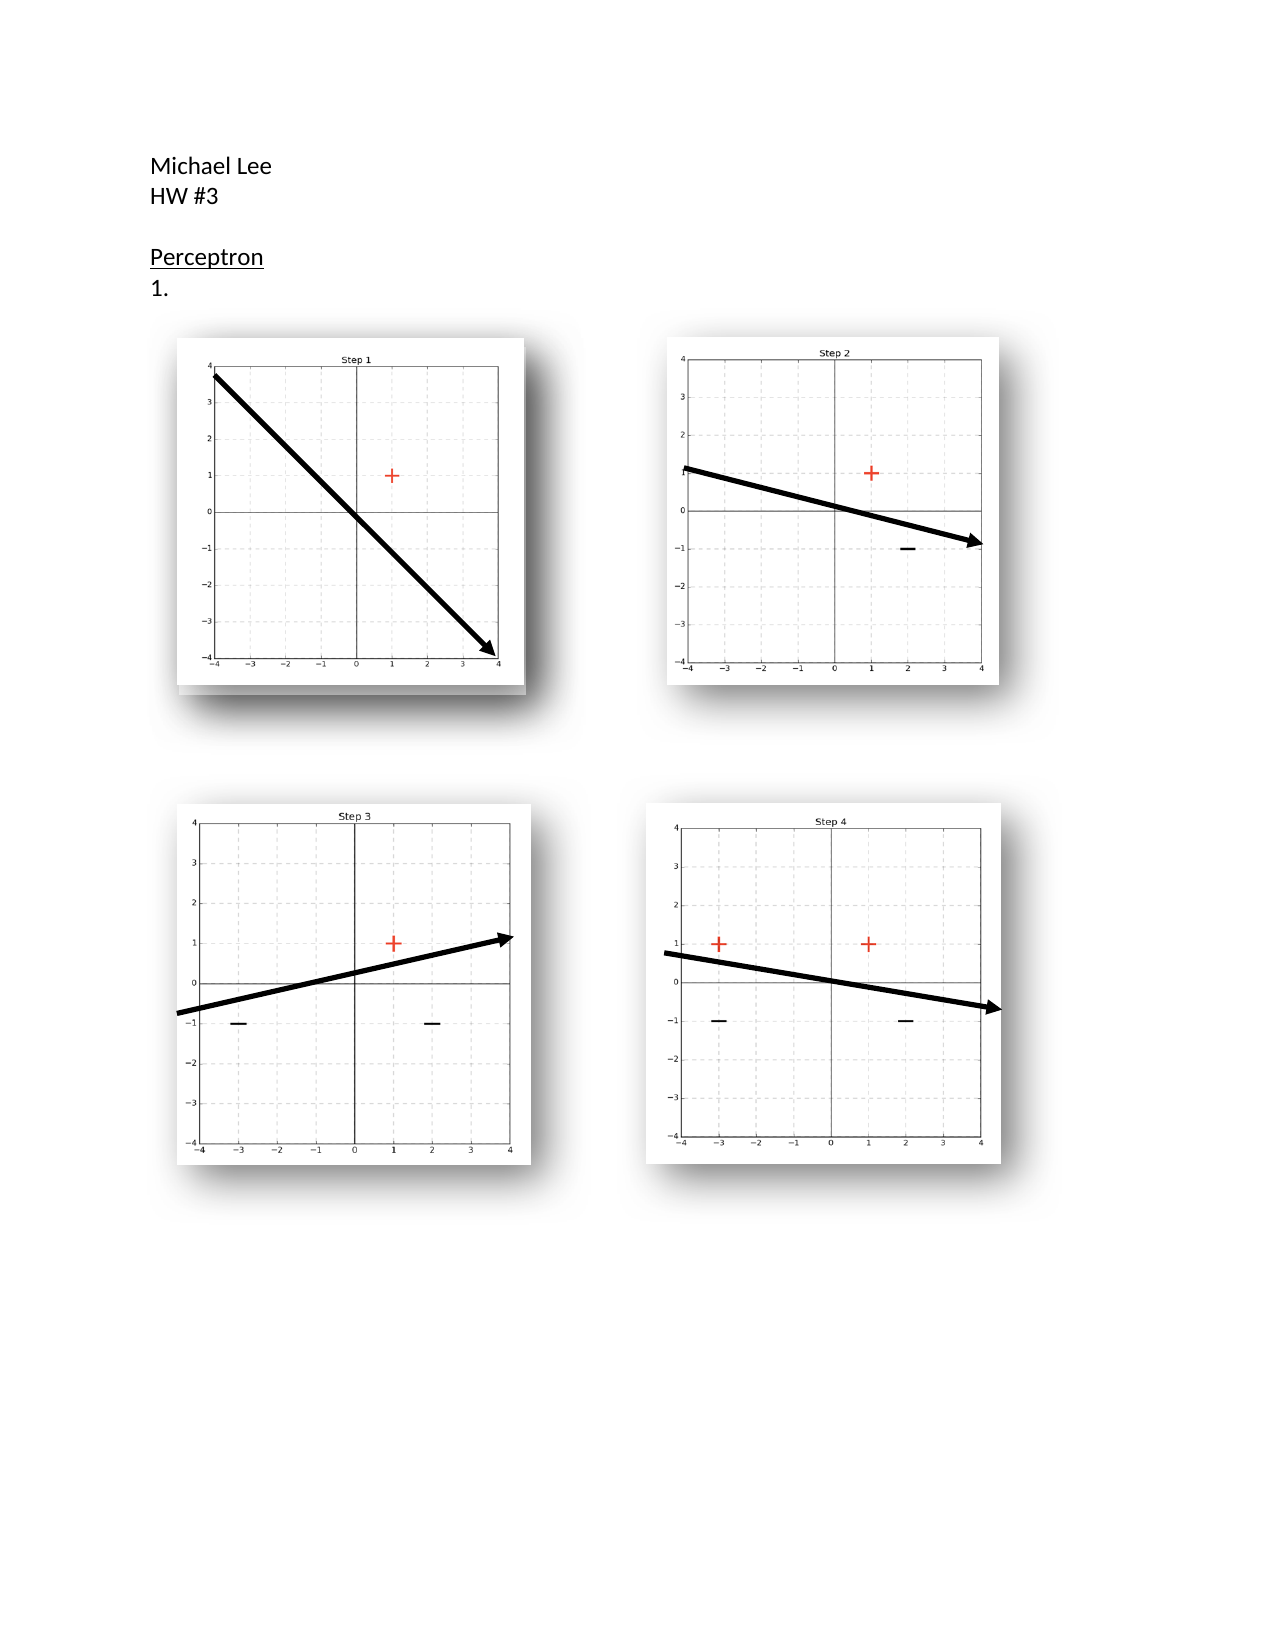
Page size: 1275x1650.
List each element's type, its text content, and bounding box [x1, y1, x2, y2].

text Perceptron [150, 242, 1125, 272]
text HW #3 [150, 181, 1125, 211]
picture [177, 804, 531, 1165]
text Michael Lee [150, 150, 1125, 181]
picture [177, 338, 526, 695]
picture [646, 803, 1001, 1164]
text 1. [150, 272, 1125, 303]
picture [667, 337, 999, 685]
